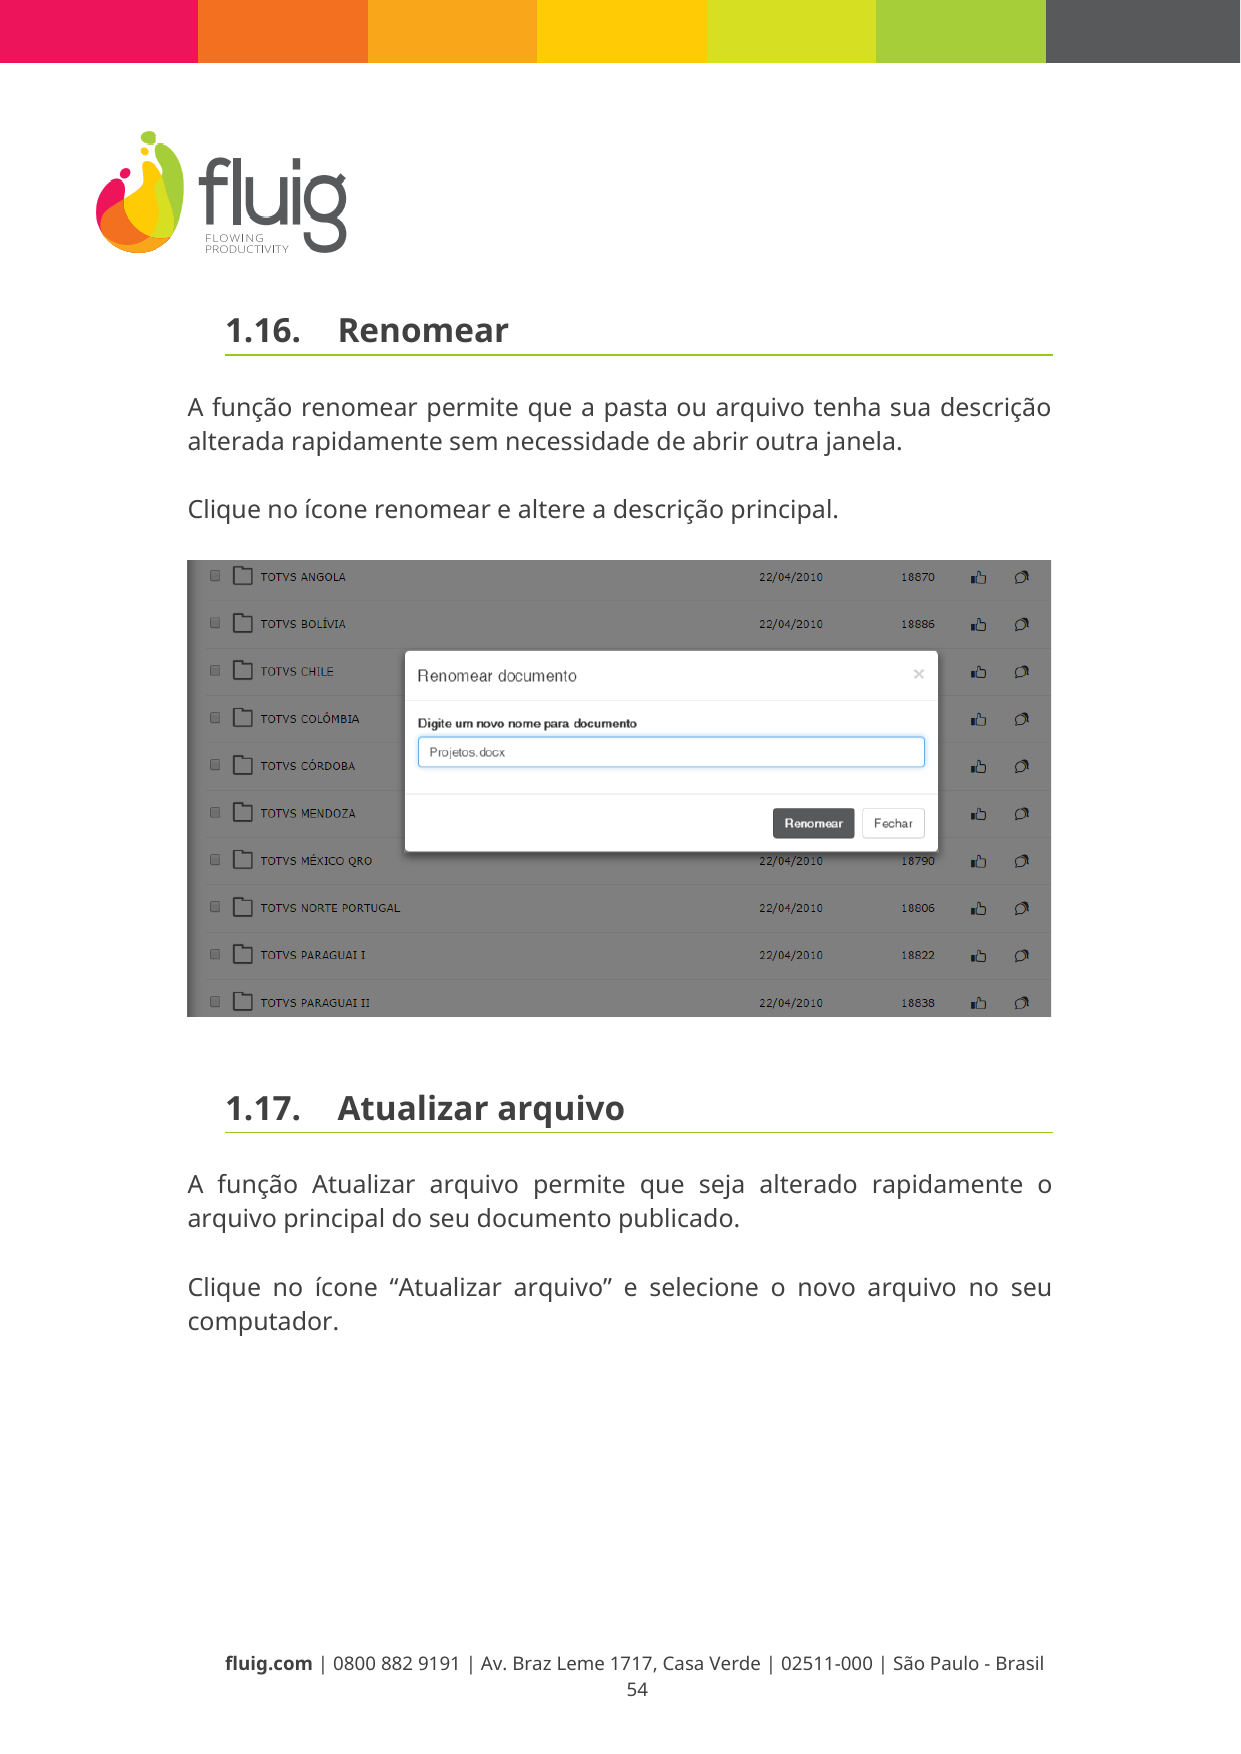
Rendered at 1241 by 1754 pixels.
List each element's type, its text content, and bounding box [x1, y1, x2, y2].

subtitle Atualizar arquivo [225, 1084, 1053, 1132]
text Clique no ícone renomear e altere a descrição principal. [187, 492, 1053, 526]
text Clique no ícone “Atualizar arquivo” e selecione o novo arquivo no seu computador. [187, 1269, 1053, 1337]
text A função renomear permite que a pasta ou arquivo tenha sua descrição alterada rapidamente sem necessidade de abrir outra janela. [187, 390, 1053, 458]
picture [187, 560, 1052, 1017]
text A função Atualizar arquivo permite que seja alterado rapidamente o arquivo principal do seu documento publicado. [187, 1167, 1053, 1235]
subtitle Renomear [225, 307, 1053, 354]
